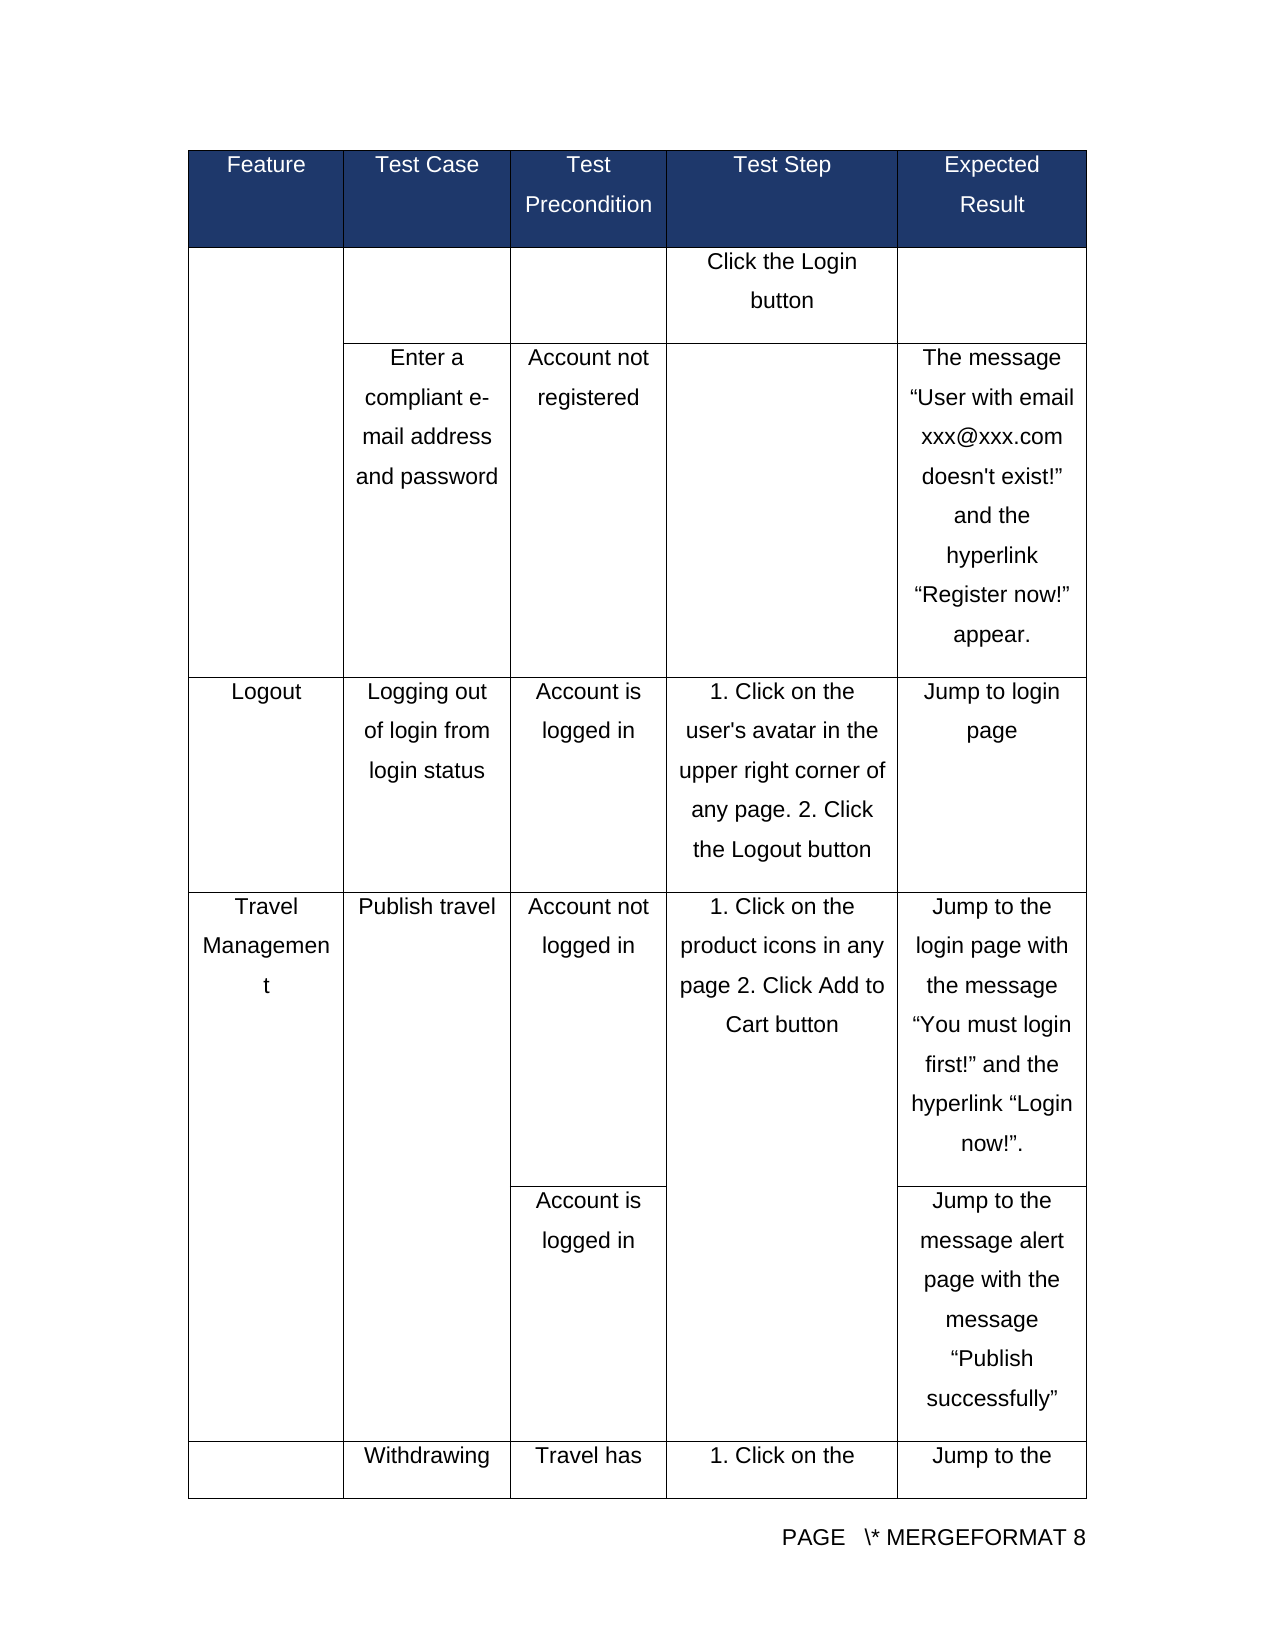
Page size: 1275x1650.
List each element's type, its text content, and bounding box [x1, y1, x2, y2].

table_cell Publish travel [344, 893, 510, 1441]
table_cell Account is logged in [511, 678, 666, 892]
table_cell 1. Click on the user's avatar in the upper right corner of any page. 2. Click the Logout button [667, 678, 897, 892]
table_cell Travel has been published. [511, 1442, 666, 1498]
table_header Test Case [344, 151, 510, 247]
table_cell Account is logged in [511, 1187, 666, 1441]
table_cell Jump to the message alert page with the message “Publish successfully” [898, 1187, 1086, 1441]
table_cell The message “User with email xxx@xxx.com doesn't exist!” and the hyperlink “Register now!” appear. [898, 344, 1086, 677]
table_cell Withdrawing Travel [344, 1442, 510, 1498]
table_cell Logout [189, 678, 343, 892]
table_cell 1. Click on the product icons in any page 2. Click Add to Cart button [667, 893, 897, 1441]
table_header Expected Result [898, 151, 1086, 247]
table_header Test Step [667, 151, 897, 247]
table_cell [189, 1442, 343, 1498]
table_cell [344, 248, 510, 343]
table_cell Account not logged in [511, 893, 666, 1186]
table_cell Logging out of login from login status [344, 678, 510, 892]
table_cell [667, 344, 897, 677]
table_cell Jump to the login page with the message “You must login first!” and the hyperlink “Login now!”. [898, 893, 1086, 1186]
table_cell Enter a compliant e-mail address and password [344, 344, 510, 677]
table_header Test Precondition [511, 151, 666, 247]
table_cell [898, 248, 1086, 343]
table_cell Account not registered [511, 344, 666, 677]
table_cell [667, 1442, 897, 1498]
table_cell Jump to login page [898, 678, 1086, 892]
table_header Feature [189, 151, 343, 247]
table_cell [667, 248, 897, 343]
table_cell Travel Management [189, 893, 343, 1441]
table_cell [898, 1442, 1086, 1498]
